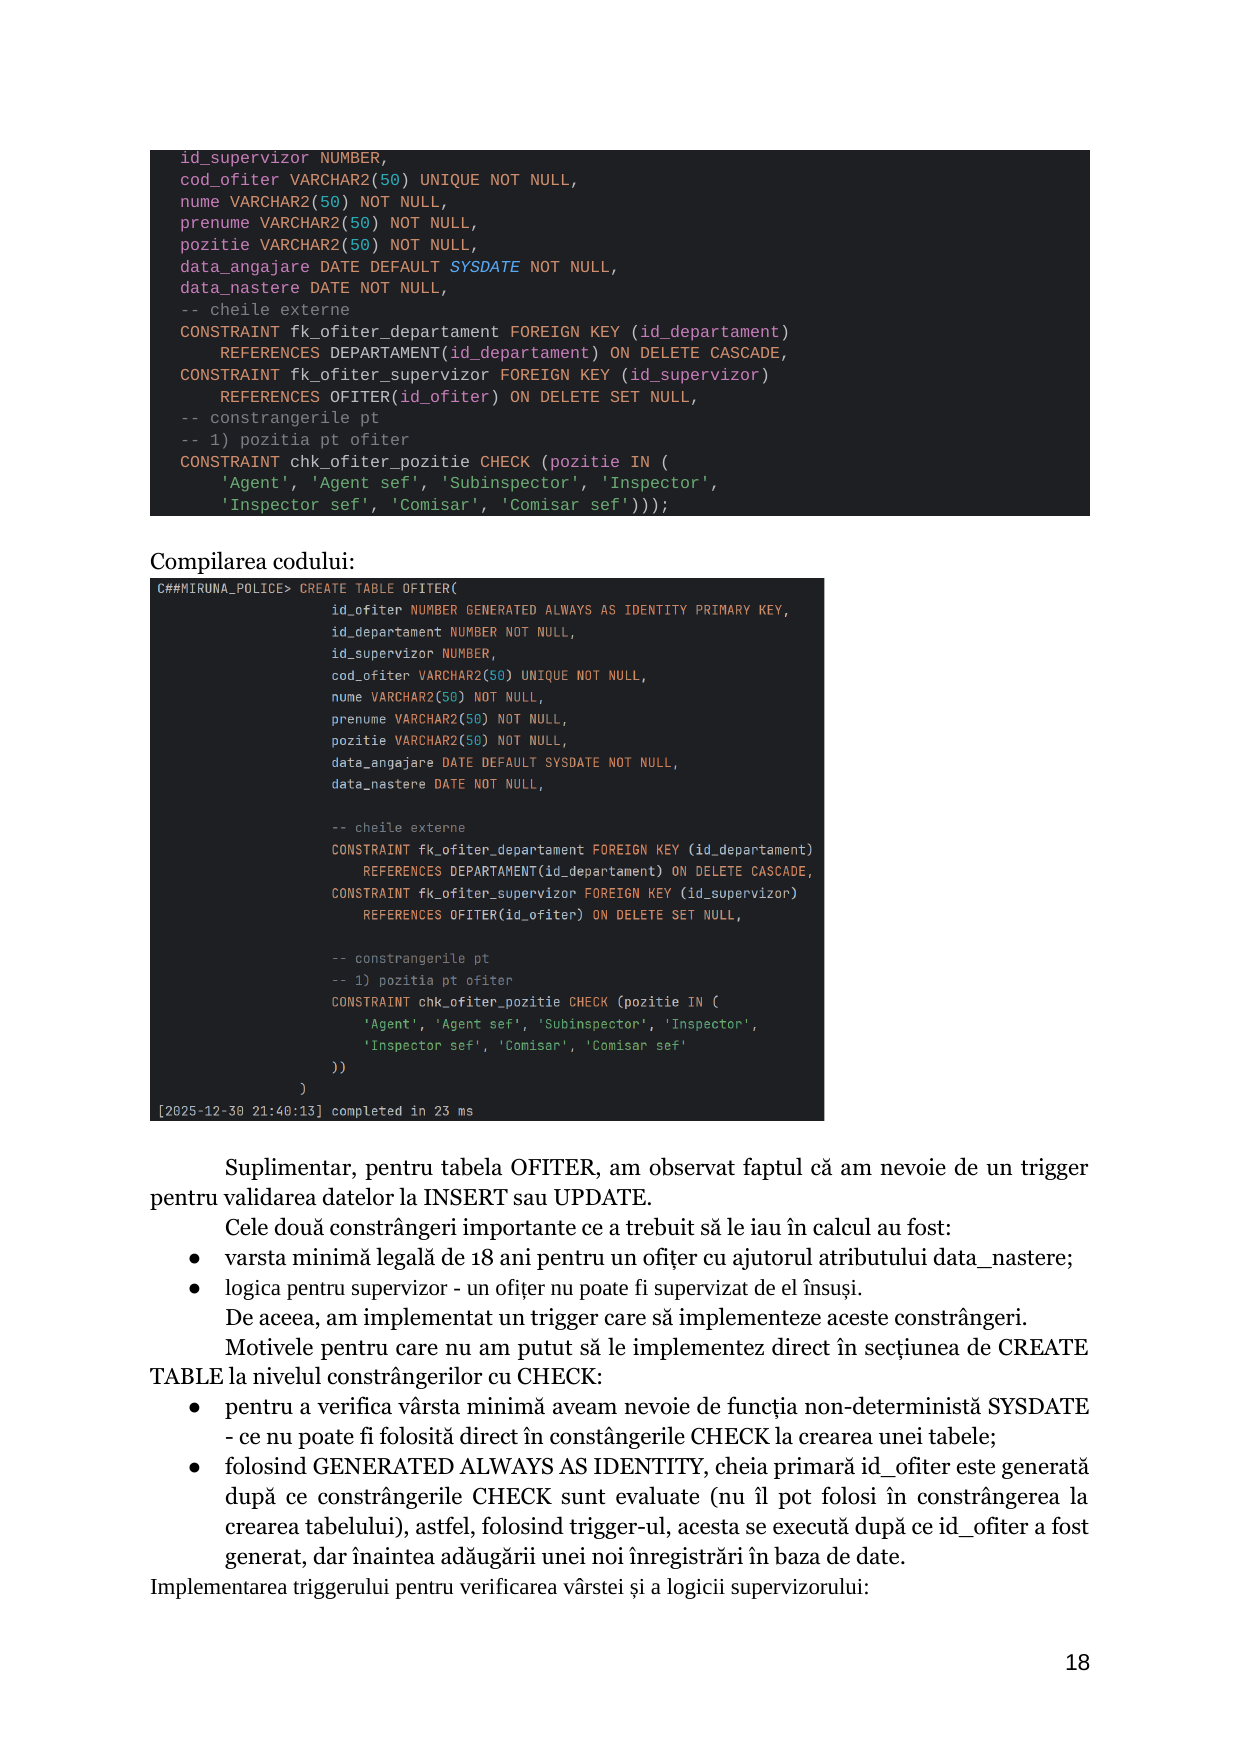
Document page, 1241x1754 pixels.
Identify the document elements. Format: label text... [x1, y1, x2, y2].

text CONSTRAINT fk_ofiter_departament FOREIGN KEY (id_departament) [150, 323, 1090, 342]
list varsta minimă legală de 18 ani pentru un ofițer cu ajutorul atributului data_nastere; [187, 1244, 1090, 1270]
picture [150, 578, 825, 1121]
text Suplimentar, pentru tabela OFITER, am observat faptul că am nevoie de un trigger pentru validarea datelor la INSERT sau UPDATE. [150, 1154, 1090, 1210]
text prenume VARCHAR2(50) NOT NULL, [150, 215, 1090, 234]
text Implementarea triggerului pentru verificarea vârstei și a logicii supervizorului: [150, 1573, 1090, 1599]
text Compilarea codului: [150, 548, 1090, 574]
text 'Agent', 'Agent sef', 'Subinspector', 'Inspector', [150, 475, 1090, 494]
text id_supervizor NUMBER, [150, 150, 1090, 169]
text REFERENCES DEPARTAMENT(id_departament) ON DELETE CASCADE, [150, 345, 1090, 364]
text -- constrangerile pt [150, 410, 1090, 429]
list folosind GENERATED ALWAYS AS IDENTITY, cheia primară id_ofiter este generată după ce constrângerile CHECK sunt evaluate (nu îl pot folosi în constrângerea la crearea tabelului), astfel, folosind trigger-ul, acesta se execută după ce id_ofiter a fost generat, dar înaintea adăugării unei noi înregistrări în baza de date. [187, 1453, 1090, 1569]
text data_angajare DATE DEFAULT SYSDATE NOT NULL, [150, 258, 1090, 277]
text -- 1) pozitia pt ofiter [150, 432, 1090, 451]
text pozitie VARCHAR2(50) NOT NULL, [150, 237, 1090, 256]
list pentru a verifica vârsta minimă aveam nevoie de funcția non-deterministă SYSDATE - ce nu poate fi folosită direct în constângerile CHECK la crearea unei tabele; [187, 1394, 1090, 1449]
text Cele două constrângeri importante ce a trebuit să le iau în calcul au fost: [150, 1214, 1090, 1240]
list logica pentru supervizor - un ofițer nu poate fi supervizat de el însuși. [187, 1274, 1090, 1300]
text 'Inspector sef', 'Comisar', 'Comisar sef'))); [150, 497, 1090, 516]
text De aceea, am implementat un trigger care să implementeze aceste constrângeri. [150, 1304, 1090, 1330]
text data_nastere DATE NOT NULL, [150, 280, 1090, 299]
text CONSTRAINT fk_ofiter_supervizor FOREIGN KEY (id_supervizor) [150, 367, 1090, 386]
text -- cheile externe [150, 302, 1090, 321]
text cod_ofiter VARCHAR2(50) UNIQUE NOT NULL, [150, 172, 1090, 191]
text REFERENCES OFITER(id_ofiter) ON DELETE SET NULL, [150, 388, 1090, 407]
text CONSTRAINT chk_ofiter_pozitie CHECK (pozitie IN ( [150, 453, 1090, 472]
text nume VARCHAR2(50) NOT NULL, [150, 193, 1090, 212]
text Motivele pentru care nu am putut să le implementez direct în secțiunea de CREATE TABLE la nivelul constrângerilor cu CHECK: [150, 1334, 1090, 1390]
